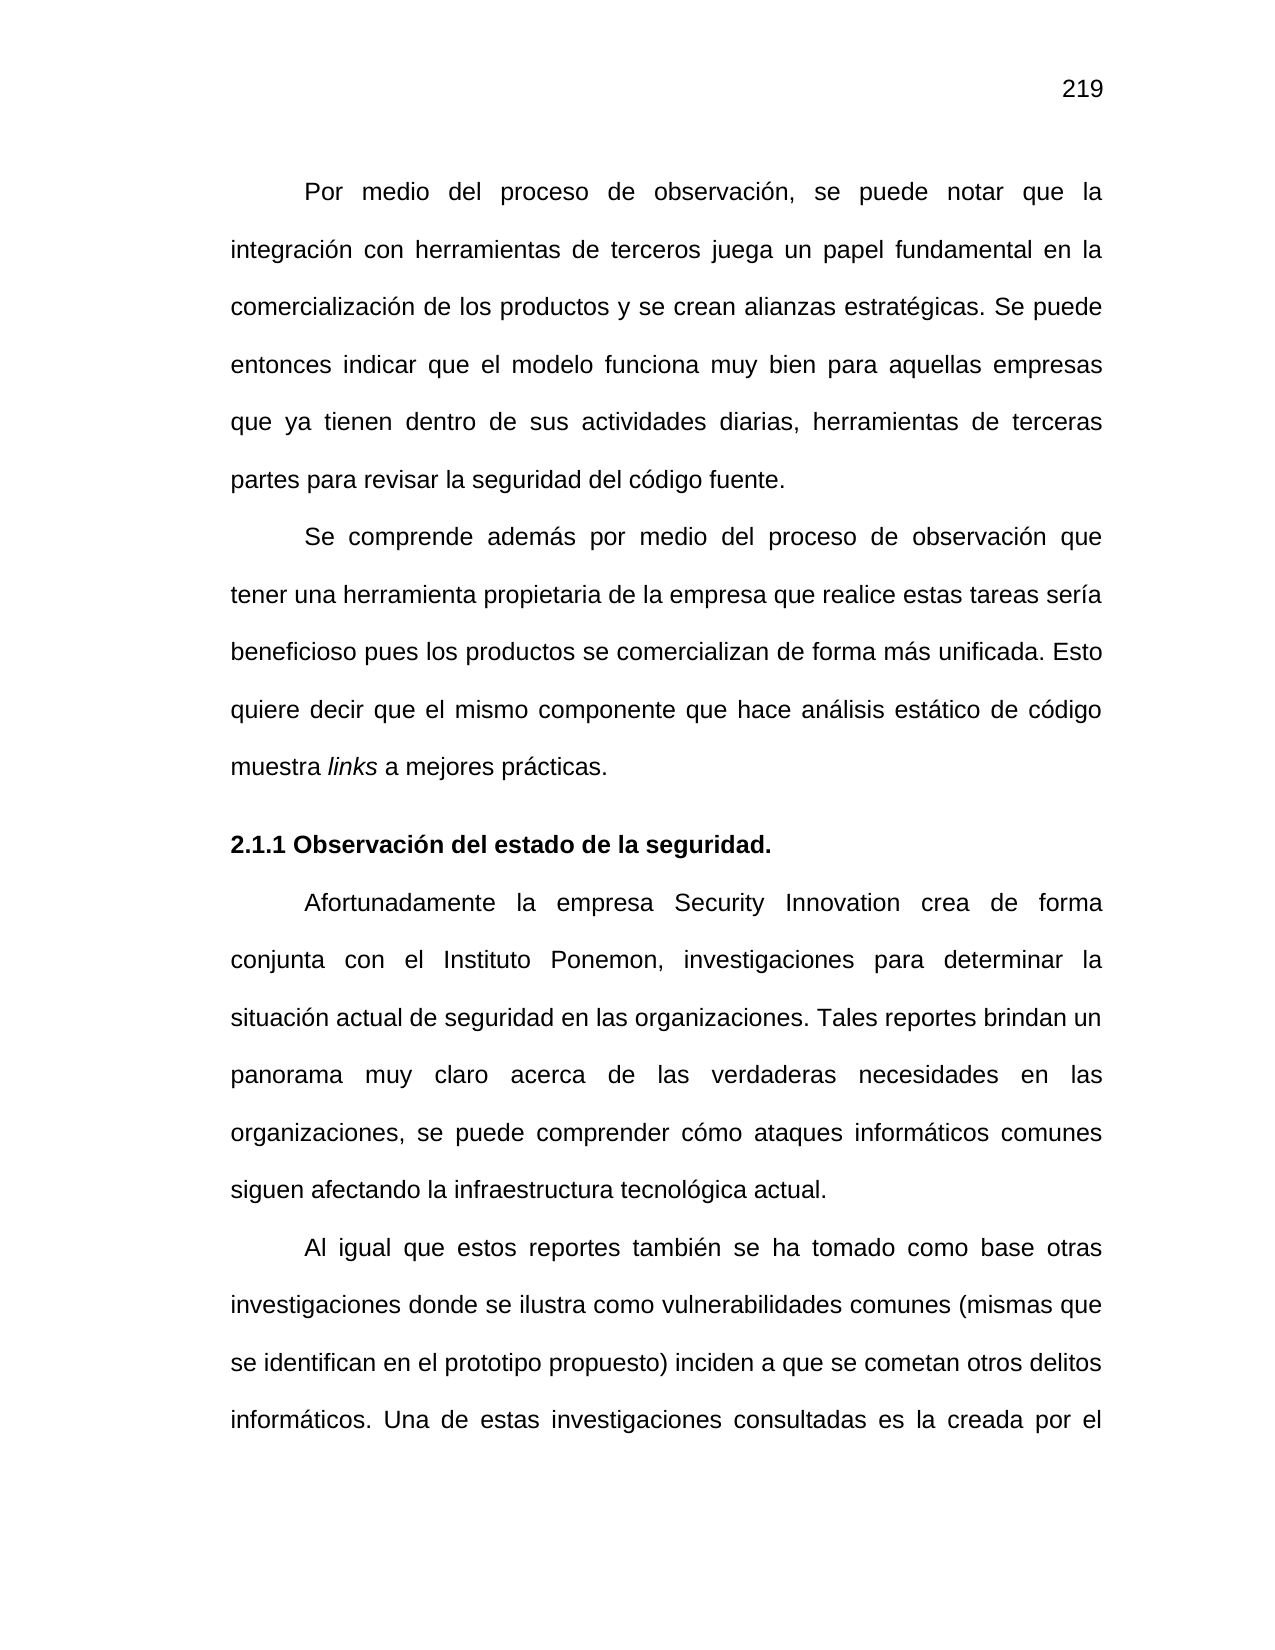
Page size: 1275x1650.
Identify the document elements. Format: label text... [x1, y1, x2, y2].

text Afortunadamente la empresa Security Innovation crea de forma conjunta con el Instituto Ponemon, investigaciones para determinar la situación actual de seguridad en las organizaciones. Tales reportes brindan un panorama muy claro acerca de las verdaderas necesidades en las organizaciones, se puede comprender cómo ataques informáticos comunes siguen afectando la infraestructura tecnológica actual. [230, 888, 1104, 1204]
subtitle 2.1.1 Observación del estado de la seguridad. [230, 831, 1104, 859]
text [230, 1233, 1104, 1434]
text Se comprende además por medio del proceso de observación que tener una herramienta propietaria de la empresa que realice estas tareas sería beneficioso pues los productos se comercializan de forma más unificada. Esto quiere decir que el mismo componente que hace análisis estático de código muestra links a mejores prácticas. [230, 522, 1104, 781]
text Por medio del proceso de observación, se puede notar que la integración con herramientas de terceros juega un papel fundamental en la comercialización de los productos y se crean alianzas estratégicas. Se puede entonces indicar que el modelo funciona muy bien para aquellas empresas que ya tienen dentro de sus actividades diarias, herramientas de terceras partes para revisar la seguridad del código fuente. [230, 177, 1104, 493]
